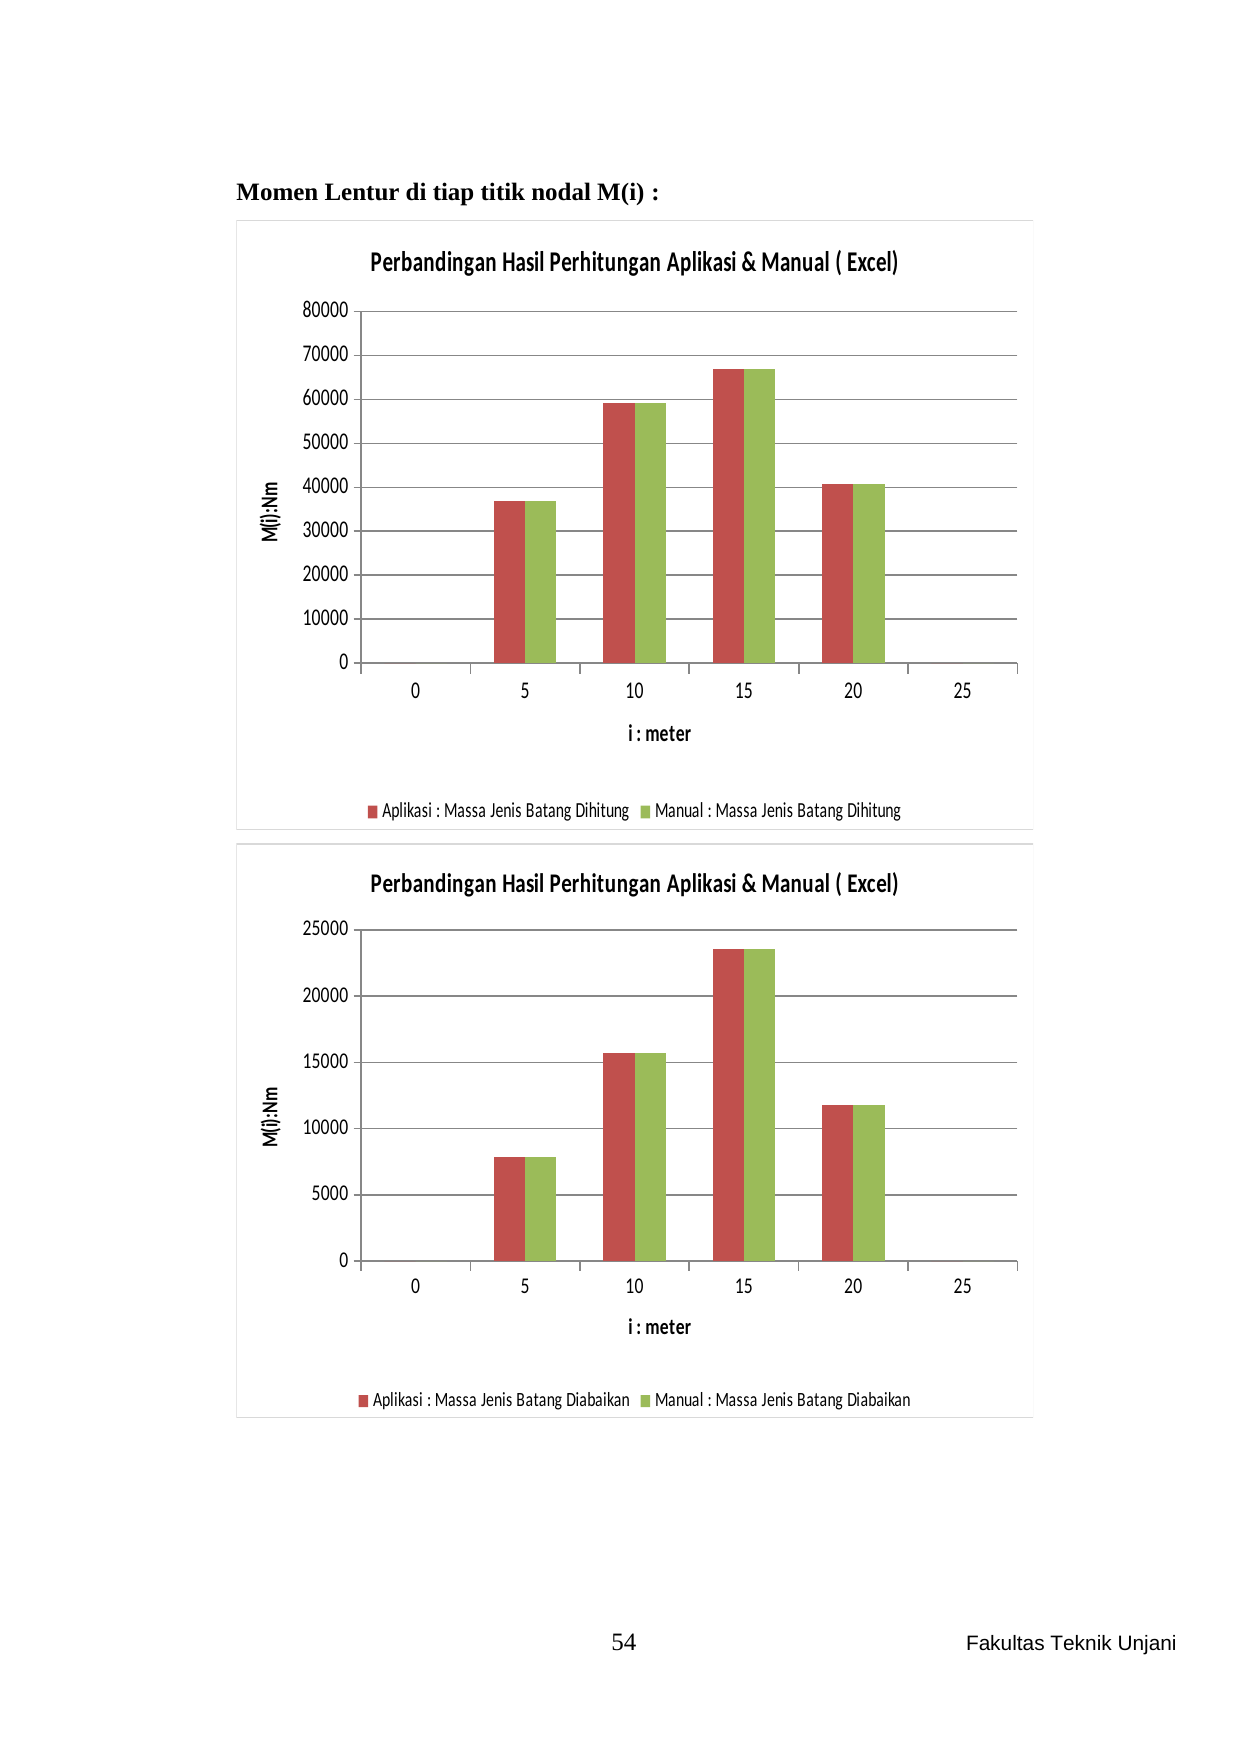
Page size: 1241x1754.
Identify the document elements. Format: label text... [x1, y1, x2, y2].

text Momen Lentur di tiap titik nodal M(i) : [236, 177, 1063, 206]
